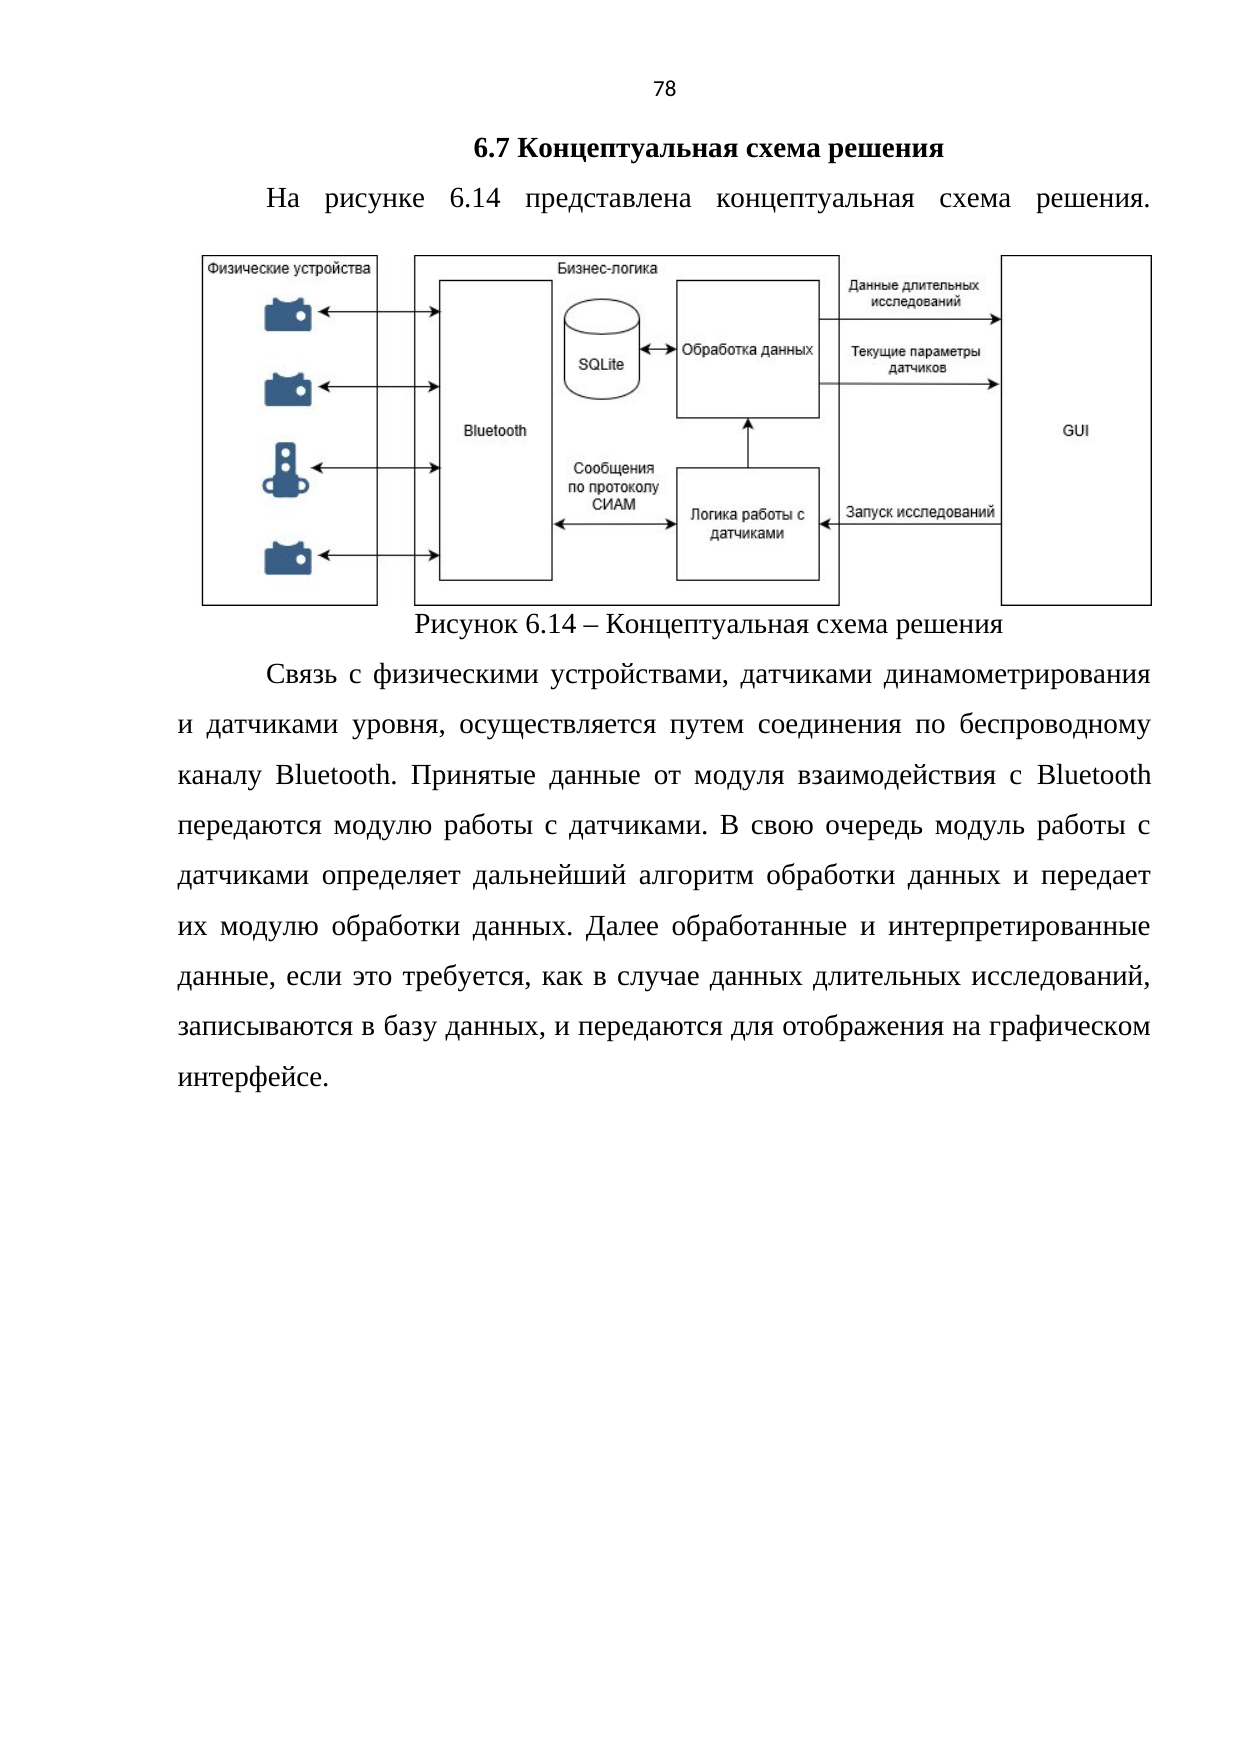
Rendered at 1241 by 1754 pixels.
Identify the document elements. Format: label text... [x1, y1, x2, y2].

subtitle 6.7 Концептуальная схема решения [177, 130, 1152, 163]
picture [177, 255, 1152, 606]
text На рисунке 6.14 представлена концептуальная схема решения. [177, 180, 1152, 255]
text Связь с физическими устройствами, датчиками динамометрирования и датчиками уровня, осуществляется путем соединения по беспроводному каналу Bluetooth. Принятые данные от модуля взаимодействия с Bluetooth передаются модулю работы с датчиками. В свою очередь модуль работы с датчиками определяет дальнейший алгоритм обработки данных и передает их модулю обработки данных. Далее обработанные и интерпретированные данные, если это требуется, как в случае данных длительных исследований, записываются в базу данных, и передаются для отображения на графическом интерфейсе. [177, 656, 1152, 1092]
text Рисунок 6.14 – Концептуальная схема решения [177, 606, 1152, 639]
